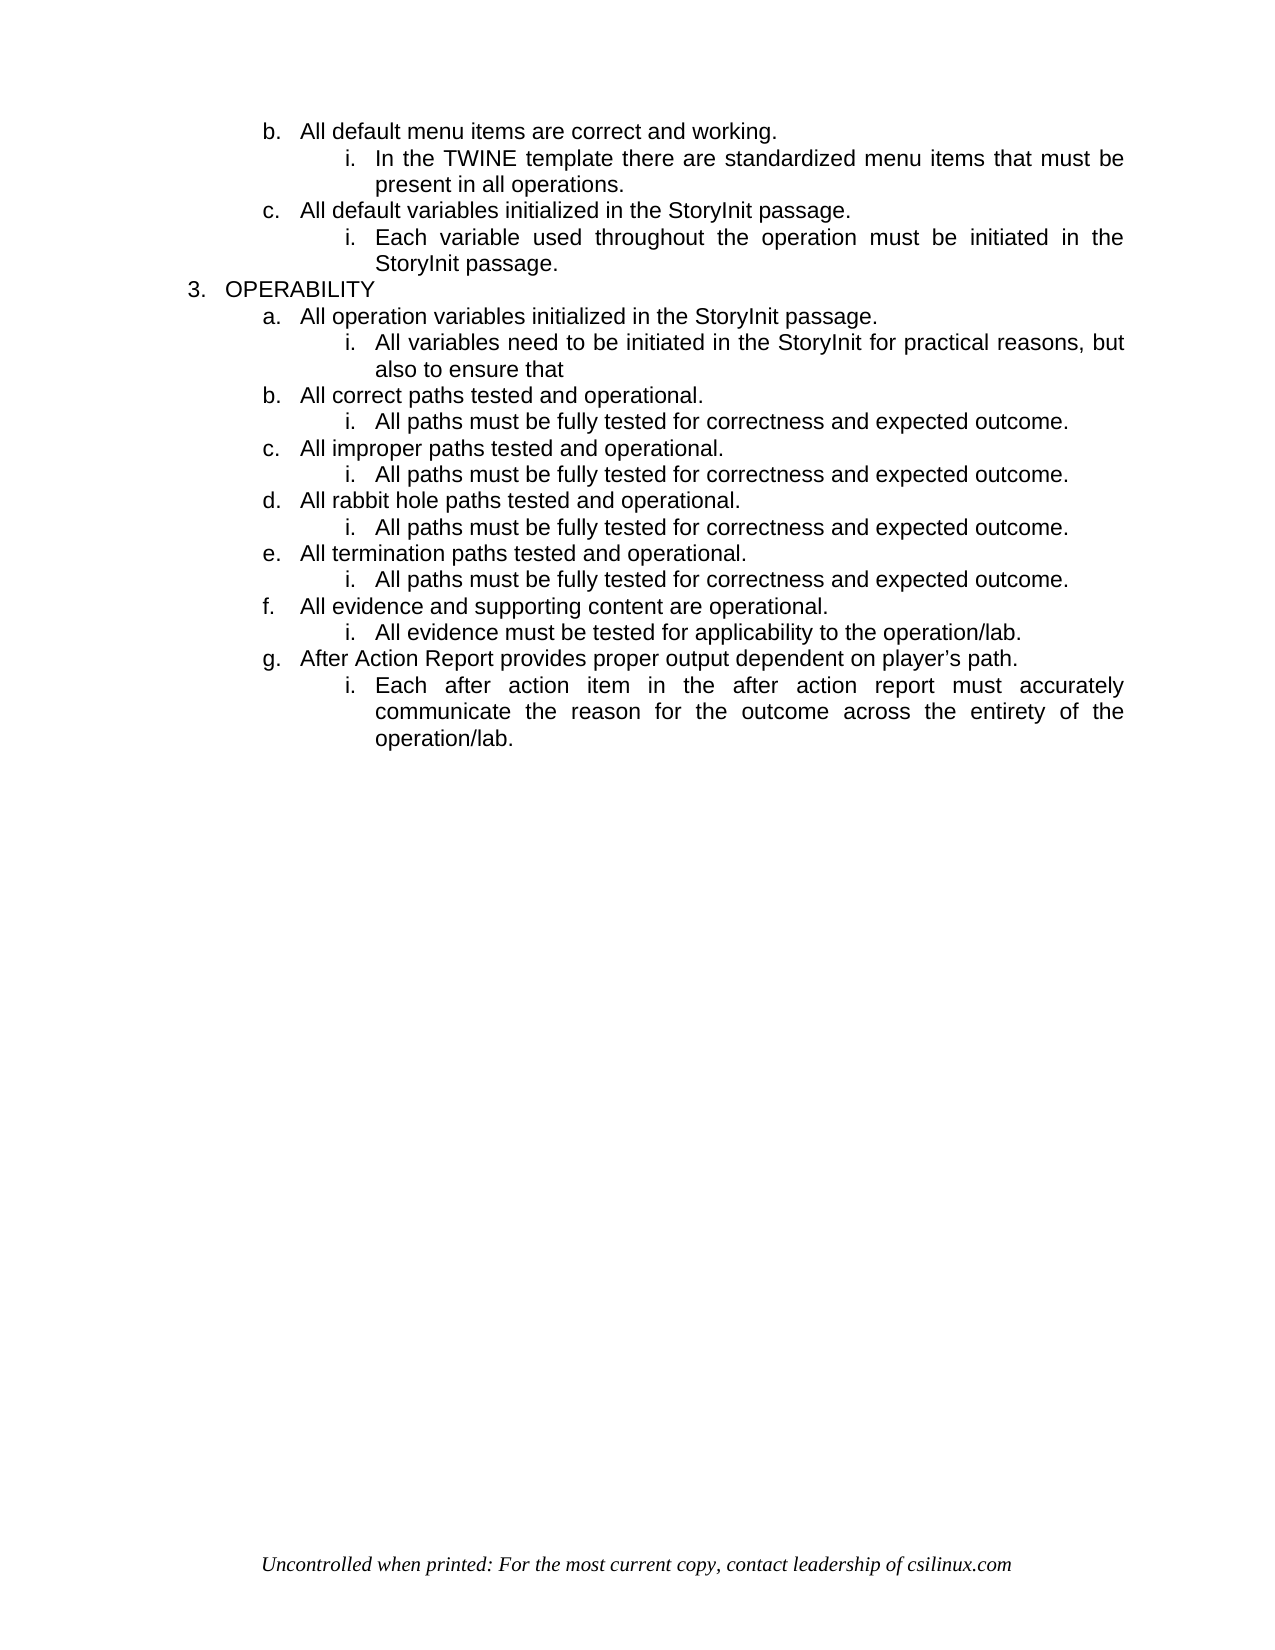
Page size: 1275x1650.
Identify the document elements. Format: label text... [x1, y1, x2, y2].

list All paths must be fully tested for correctness and expected outcome. [356, 566, 1125, 593]
list After Action Report provides proper output dependent on player’s path. [262, 645, 1125, 672]
list All default variables initialized in the StoryInit passage. [262, 197, 1125, 224]
list All paths must be fully tested for correctness and expected outcome. [356, 408, 1125, 434]
list All termination paths tested and operational. [262, 540, 1125, 566]
list OPERABILITY [187, 276, 1125, 303]
list All paths must be fully tested for correctness and expected outcome. [356, 514, 1125, 540]
list All paths must be fully tested for correctness and expected outcome. [356, 461, 1125, 487]
list All evidence and supporting content are operational. [262, 593, 1125, 619]
list All improper paths tested and operational. [262, 434, 1125, 461]
list All evidence must be tested for applicability to the operation/lab. [356, 619, 1125, 645]
list Each after action item in the after action report must accurately communicate the reason for the outcome across the entirety of the operation/lab. [356, 672, 1125, 751]
list All rabbit hole paths tested and operational. [262, 487, 1125, 514]
list In the TWINE template there are standardized menu items that must be present in all operations. [356, 145, 1125, 197]
list All variables need to be initiated in the StoryInit for practical reasons, but also to ensure that [356, 329, 1125, 382]
list Each variable used throughout the operation must be initiated in the StoryInit passage. [356, 224, 1125, 276]
list All default menu items are correct and working. [262, 118, 1125, 145]
list All correct paths tested and operational. [262, 382, 1125, 408]
list All operation variables initialized in the StoryInit passage. [262, 303, 1125, 329]
